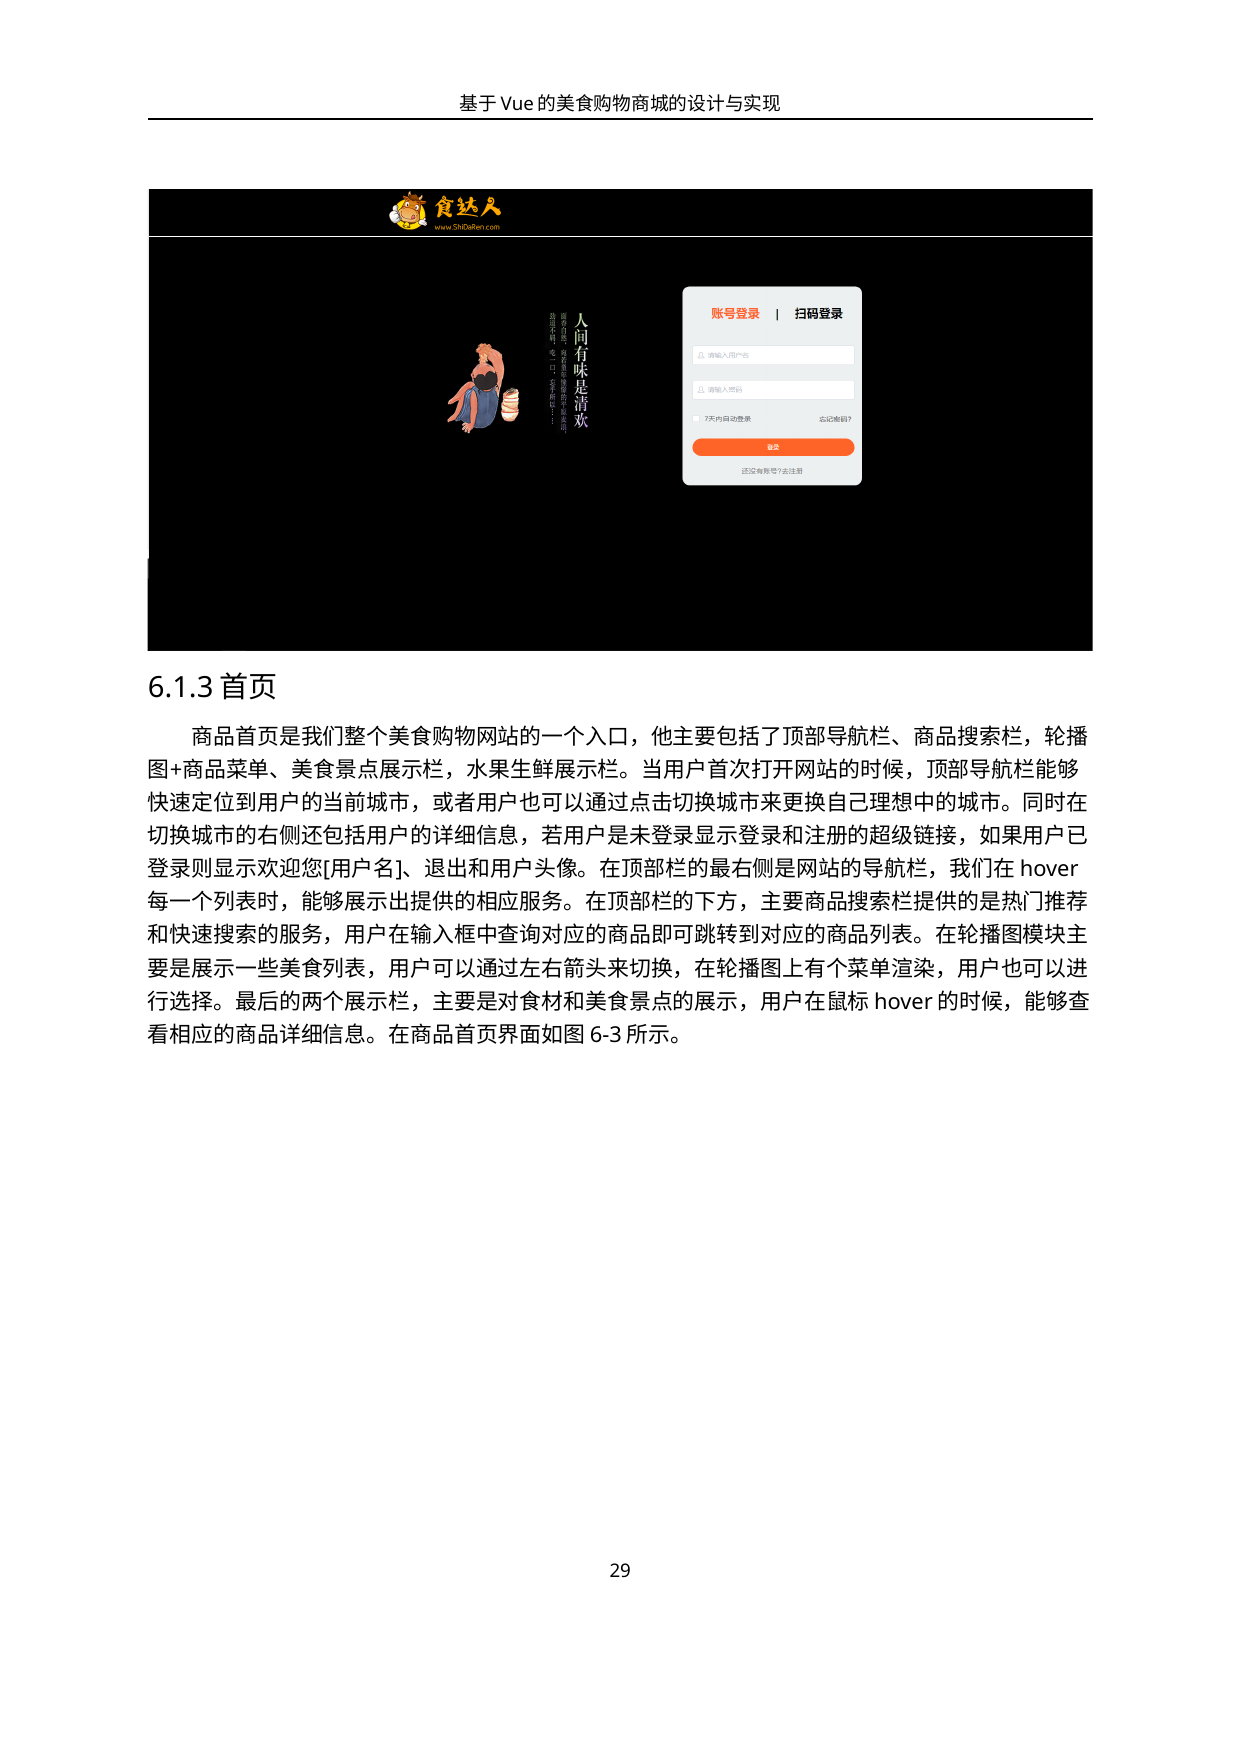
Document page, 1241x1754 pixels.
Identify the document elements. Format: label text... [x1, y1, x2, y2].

text 商品首页是我们整个美食购物网站的一个入口，他主要包括了顶部导航栏、商品搜索栏，轮播图+商品菜单、美食景点展示栏，水果生鲜展示栏。当用户首次打开网站的时候，顶部导航栏能够快速定位到用户的当前城市，或者用户也可以通过点击切换城市来更换自己理想中的城市。同时在切换城市的右侧还包括用户的详细信息，若用户是未登录显示登录和注册的超级链接，如果用户已登录则显示欢迎您[用户名]、退出和用户头像。在顶部栏的最右侧是网站的导航栏，我们在hover每一个列表时，能够展示出提供的相应服务。在顶部栏的下方，主要商品搜索栏提供的是热门推荐和快速搜索的服务，用户在输入框中查询对应的商品即可跳转到对应的商品列表。在轮播图模块主要是展示一些美食列表，用户可以通过左右箭头来切换，在轮播图上有个菜单渲染，用户也可以进行选择。最后的两个展示栏，主要是对食材和美食景点的展示，用户在鼠标hover的时候，能够查看相应的商品详细信息。在商品首页界面如图6-3所示。 [148, 718, 1093, 1049]
picture [147, 189, 1093, 651]
text 6.1.3首页 [148, 652, 1093, 718]
